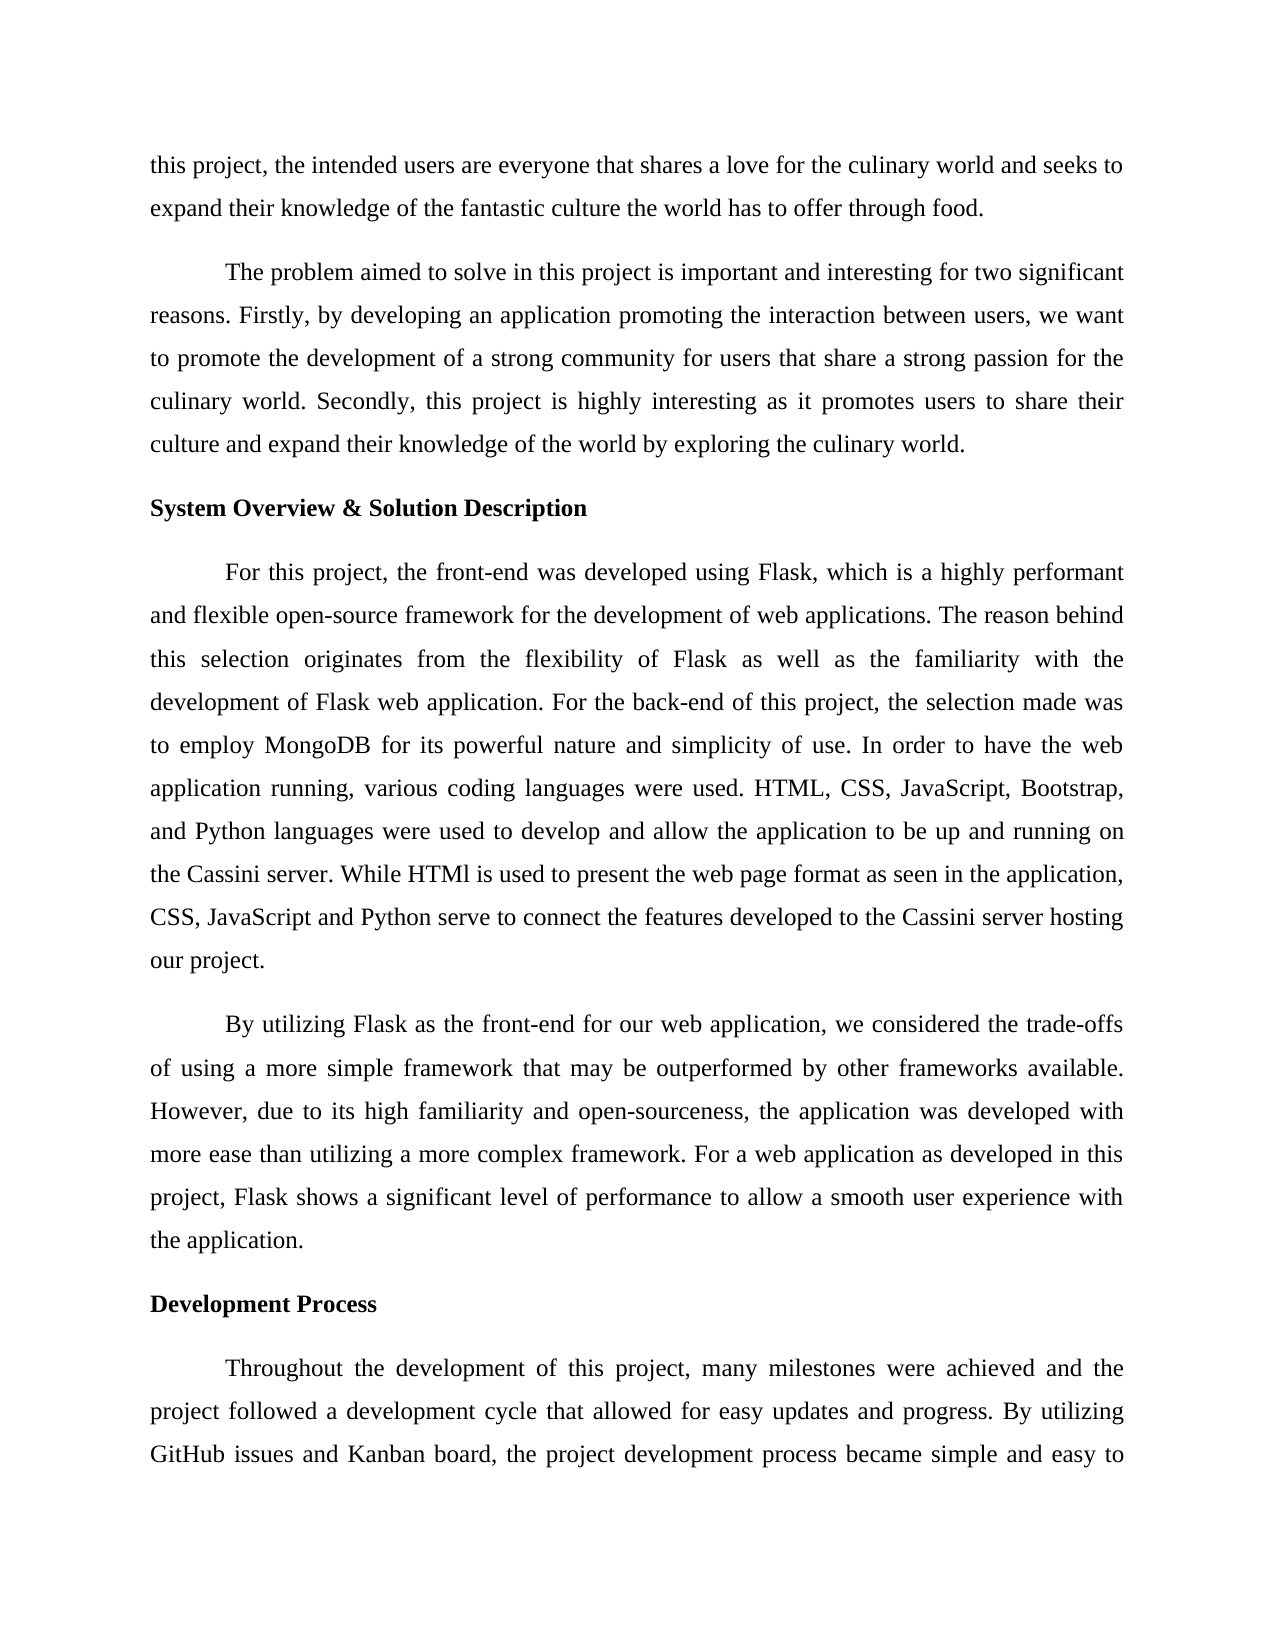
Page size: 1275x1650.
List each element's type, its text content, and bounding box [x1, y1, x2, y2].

text For this project, the front-end was developed using Flask, which is a highly performant and flexible open-source framework for the development of web applications. The reason behind this selection originates from the flexibility of Flask as well as the familiarity with the development of Flask web application. For the back-end of this project, the selection made was to employ MongoDB for its powerful nature and simplicity of use. In order to have the web application running, various coding languages were used. HTML, CSS, JavaScript, Bootstrap, and Python languages were used to develop and allow the application to be up and running on the Cassini server. While HTMl is used to present the web page format as seen in the application, CSS, JavaScript and Python serve to connect the features developed to the Cassini server hosting our project. [150, 557, 1125, 974]
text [150, 1353, 1125, 1468]
text System Overview & Solution Description [150, 493, 1125, 522]
text The problem aimed to solve in this project is important and interesting for two significant reasons. Firstly, by developing an application promoting the interaction between users, we want to promote the development of a strong community for users that share a strong passion for the culinary world. Secondly, this project is highly interesting as it promotes users to share their culture and expand their knowledge of the world by exploring the culinary world. [150, 257, 1125, 458]
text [150, 150, 1125, 222]
text By utilizing Flask as the front-end for our web application, we considered the trade-offs of using a more simple framework that may be outperformed by other frameworks available. However, due to its high familiarity and open-sourceness, the application was developed with more ease than utilizing a more complex framework. For a web application as developed in this project, Flask shows a significant level of performance to allow a smooth user experience with the application. [150, 1009, 1125, 1254]
text Development Process [150, 1289, 1125, 1318]
